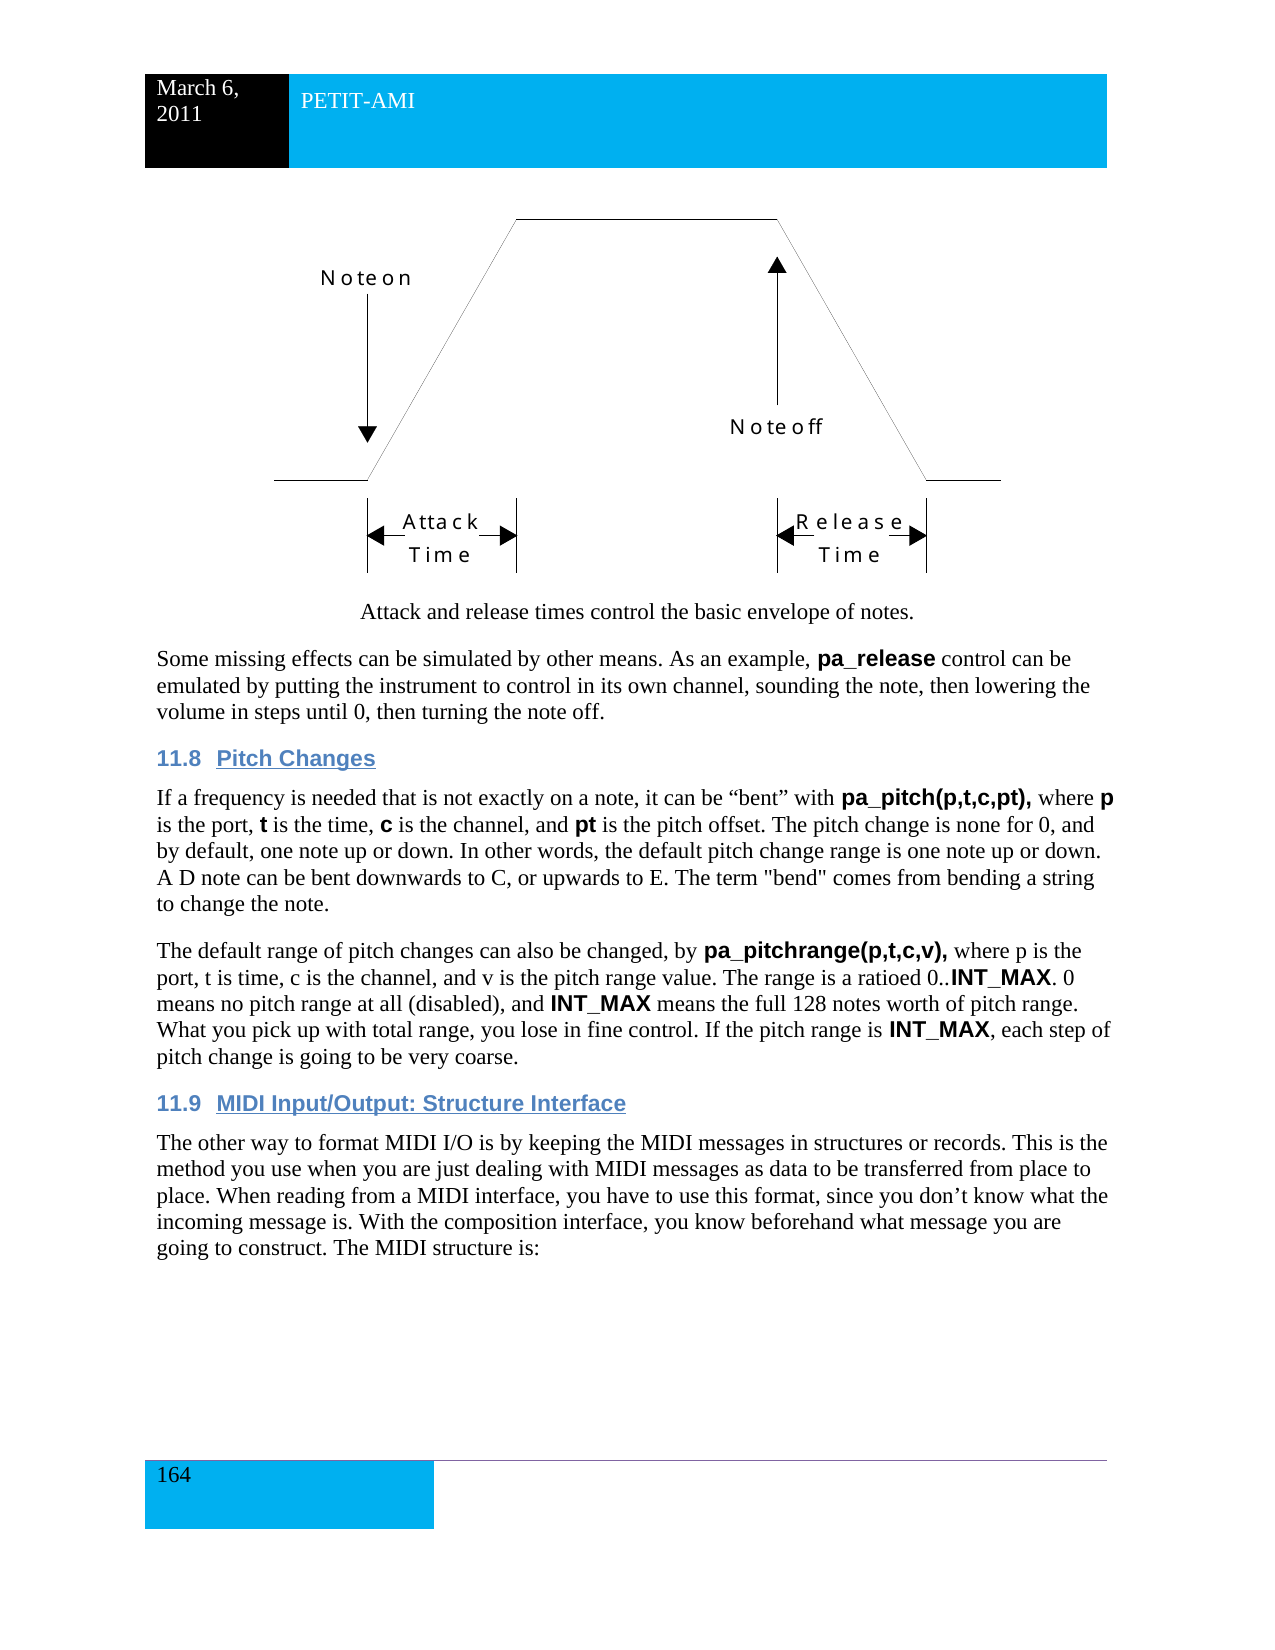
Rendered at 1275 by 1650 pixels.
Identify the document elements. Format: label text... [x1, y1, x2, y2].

subtitle Pitch Changes [156, 745, 1118, 772]
text Attack and release times control the basic envelope of notes. [156, 598, 1118, 624]
text Some missing effects can be simulated by other means. As an example, pa_release control can be emulated by putting the instrument to control in its own channel, sounding the note, then lowering the volume in steps until 0, then turning the note off. [156, 645, 1118, 724]
text The default range of pitch changes can also be changed, by pa_pitchrange(p,t,c,v), where p is the port, t is time, c is the channel, and v is the pitch range value. The range is a ratioed 0..INT_MAX. 0 means no pitch range at all (disabled), and INT_MAX means the full 128 notes worth of pitch range. What you pick up with total range, you lose in fine control. If the pitch range is INT_MAX, each step of pitch change is going to be very coarse. [156, 937, 1118, 1069]
text The other way to format MIDI I/O is by keeping the MIDI messages in structures or records. This is the method you use when you are just dealing with MIDI messages as data to be transferred from place to place. When reading from a MIDI interface, you have to use this format, since you don’t know what the incoming message is. With the composition interface, you know beforehand what message you are going to construct. The MIDI structure is: [156, 1129, 1118, 1261]
text If a frequency is needed that is not exactly on a note, it can be “bent” with pa_pitch(p,t,c,pt), where p is the port, t is the time, c is the channel, and pt is the pitch offset. The pitch change is none for 0, and by default, one note up or down. In other words, the default pitch change range is one note up or down. A D note can be bent downwards to C, or upwards to E. The term "bend" comes from bending a string to change the note. [156, 784, 1118, 916]
subtitle MIDI Input/Output: Structure Interface [156, 1090, 1118, 1116]
